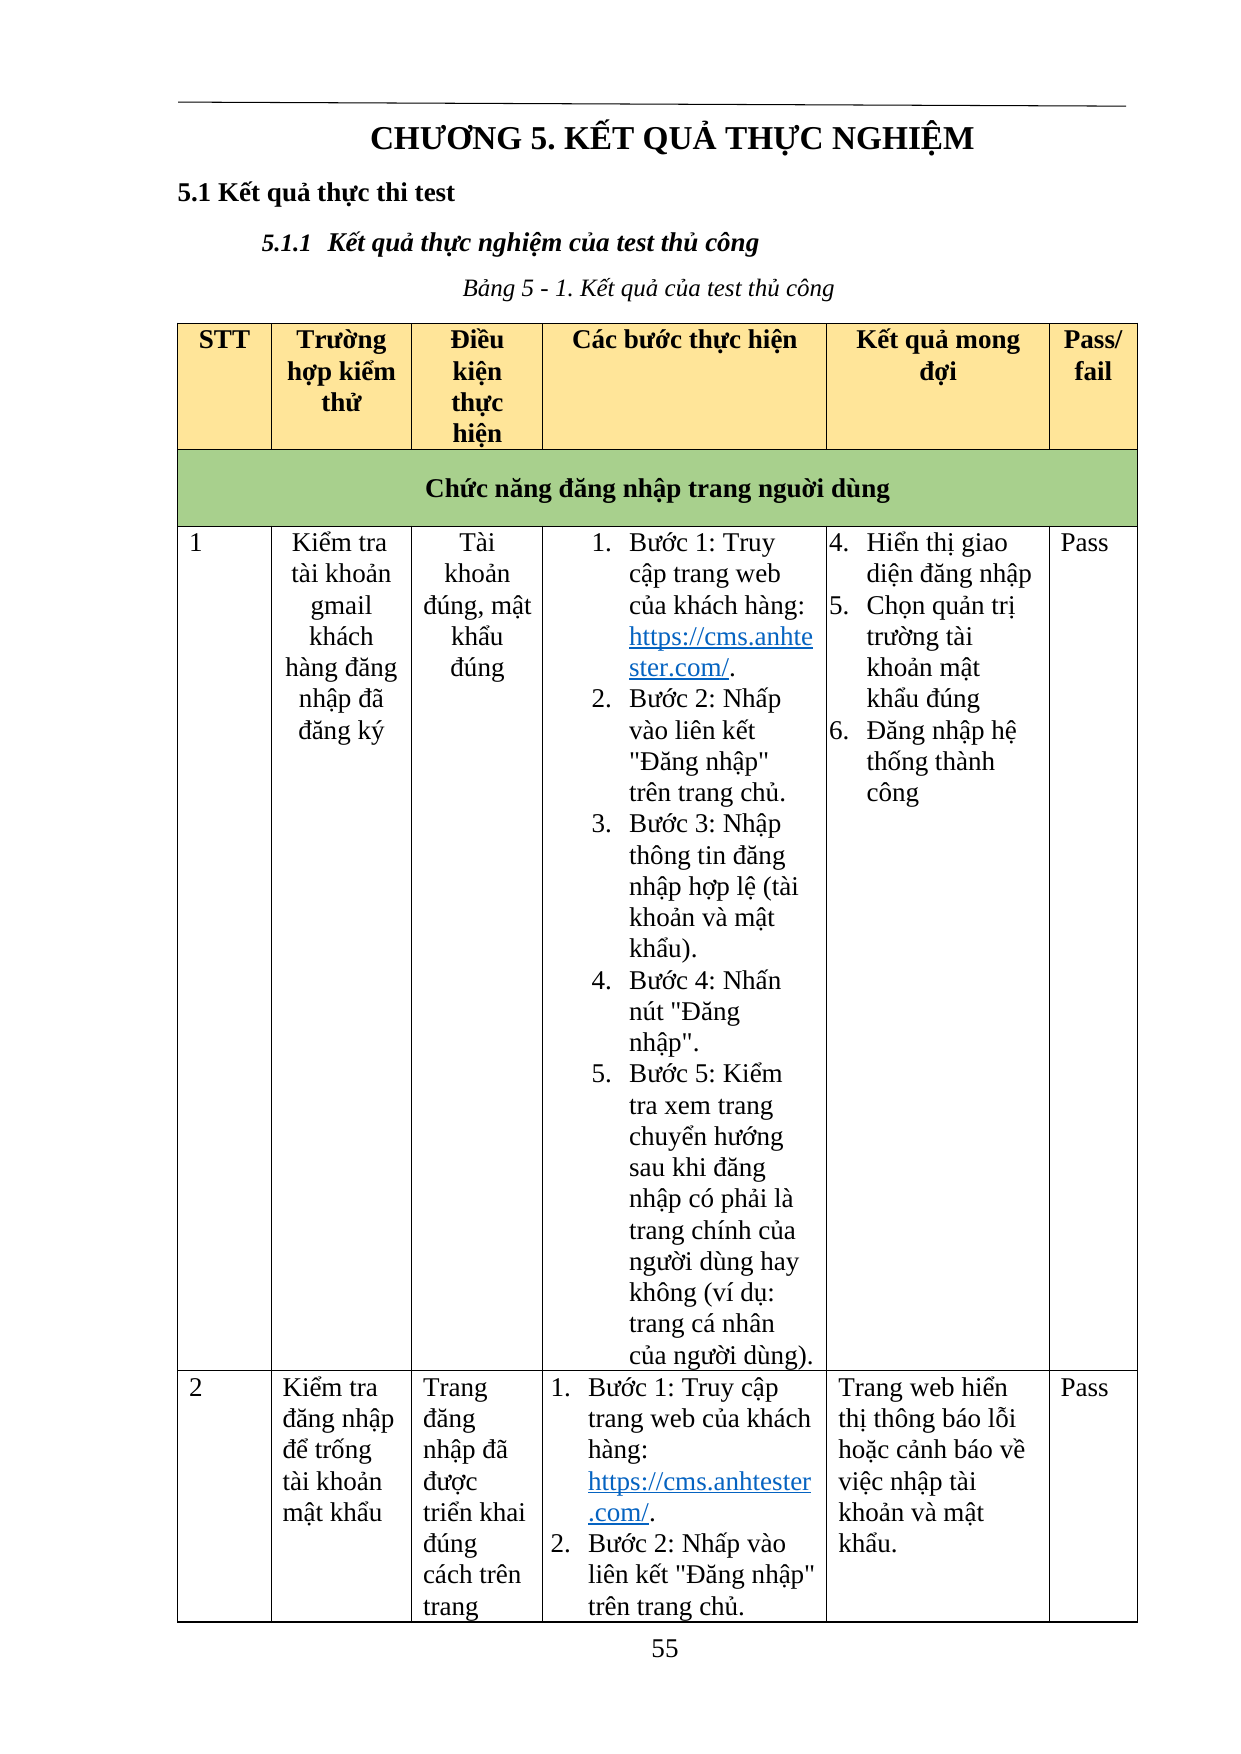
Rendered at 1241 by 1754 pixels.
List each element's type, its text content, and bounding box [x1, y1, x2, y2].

text Bảng 5 - 1. Kết quả của test thủ công [177, 273, 1122, 302]
subtitle 5.1 Kết quả thực thi test [177, 176, 1122, 207]
table_header STT [178, 324, 271, 449]
table_header Trường hợp kiểm thử [272, 324, 411, 449]
subtitle CHƯƠNG 5. KẾT QUẢ THỰC NGHIỆM [222, 118, 1122, 156]
table_header Các bước thực hiện [543, 324, 826, 449]
subtitle Kết quả thực nghiệm của test thủ công [262, 226, 1122, 258]
table_cell Kiểm tra tài khoản gmail khách hàng đăng nhập đã đăng ký [272, 527, 411, 1370]
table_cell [272, 1371, 411, 1621]
table_cell Hiển thị giao diện đăng nhập Chọn quản trị trường tài khoản mật khẩu đúng Đăng nhập hệ thống thành công [827, 527, 1049, 1370]
table_cell Pass [1050, 1371, 1137, 1621]
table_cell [827, 1371, 1049, 1621]
table_cell Bước 1: Truy cập trang web của khách hàng: https://cms.anhtester.com/. Bước 2: Nhấp vào liên kết "Đăng nhập" trên trang chủ. Bước 3: Nhập thông tin đăng nhập hợp lệ (tài khoản và mật khẩu). Bước 4: Nhấn nút "Đăng nhập". Bước 5: Kiểm tra xem trang chuyển hướng sau khi đăng nhập có phải là trang chính của người dùng hay không (ví dụ: trang cá nhân của người dùng). [543, 527, 826, 1370]
table_cell 1 [178, 527, 271, 1370]
table_cell 2 [178, 1371, 271, 1621]
table_header Kết quả mong đợi [827, 324, 1049, 449]
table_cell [412, 1371, 542, 1621]
table_cell Pass [1050, 527, 1137, 1370]
table_cell Chức năng đăng nhập trang nguời dùng [178, 450, 1137, 526]
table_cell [543, 1371, 826, 1621]
table_cell Tài khoản đúng, mật khẩu đúng [412, 527, 542, 1370]
table_header Pass/fail [1050, 324, 1137, 449]
table_header Điều kiện thực hiện [412, 324, 542, 449]
